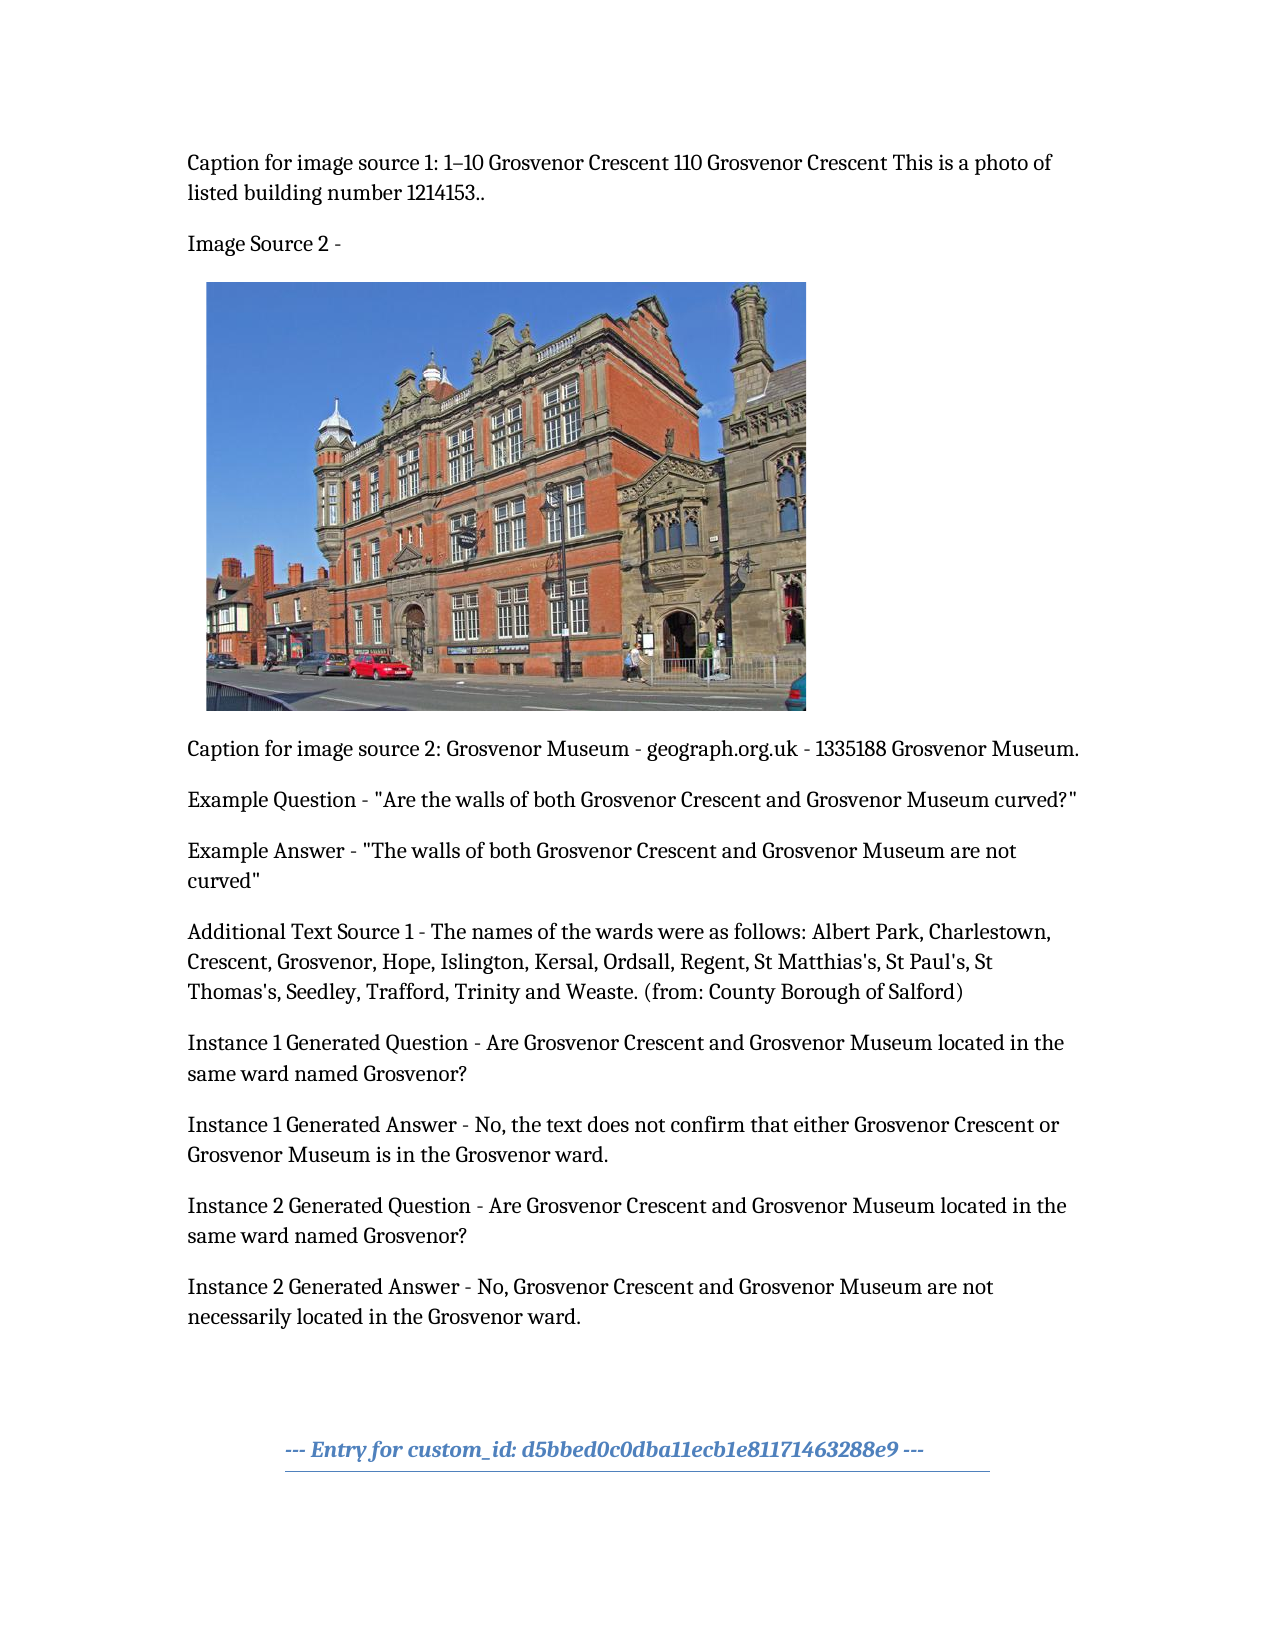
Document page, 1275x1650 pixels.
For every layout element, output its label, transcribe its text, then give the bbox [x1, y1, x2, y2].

picture [206, 282, 807, 711]
text Additional Text Source 1 - The names of the wards were as follows: Albert Park, Charlestown, Crescent, Grosvenor, Hope, Islington, Kersal, Ordsall, Regent, St Matthias's, St Paul's, St Thomas's, Seedley, Trafford, Trinity and Weaste. (from: County Borough of Salford) [187, 919, 1087, 1006]
text Instance 1 Generated Answer - No, the text does not confirm that either Grosvenor Crescent or Grosvenor Museum is in the Grosvenor ward. [187, 1111, 1087, 1168]
text Instance 1 Generated Question - Are Grosvenor Crescent and Grosvenor Museum located in the same ward named Grosvenor? [187, 1030, 1087, 1087]
text Image Source 2 - [187, 231, 1087, 258]
text Example Answer - "The walls of both Grosvenor Crescent and Grosvenor Museum are not curved" [187, 837, 1087, 894]
text Caption for image source 1: 1–10 Grosvenor Crescent 110 Grosvenor Crescent This is a photo of listed building number 1214153.. [187, 150, 1087, 207]
text Caption for image source 2: Grosvenor Museum - geograph.org.uk - 1335188 Grosvenor Museum. [187, 735, 1087, 762]
text Example Question - "Are the walls of both Grosvenor Crescent and Grosvenor Museum curved?" [187, 786, 1087, 813]
text Instance 2 Generated Question - Are Grosvenor Crescent and Grosvenor Museum located in the same ward named Grosvenor? [187, 1193, 1087, 1249]
text Instance 2 Generated Answer - No, Grosvenor Crescent and Grosvenor Museum are not necessarily located in the Grosvenor ward. [187, 1274, 1087, 1331]
text --- Entry for custom_id: d5bbed0c0dba11ecb1e81171463288e9 --- [285, 1436, 990, 1471]
